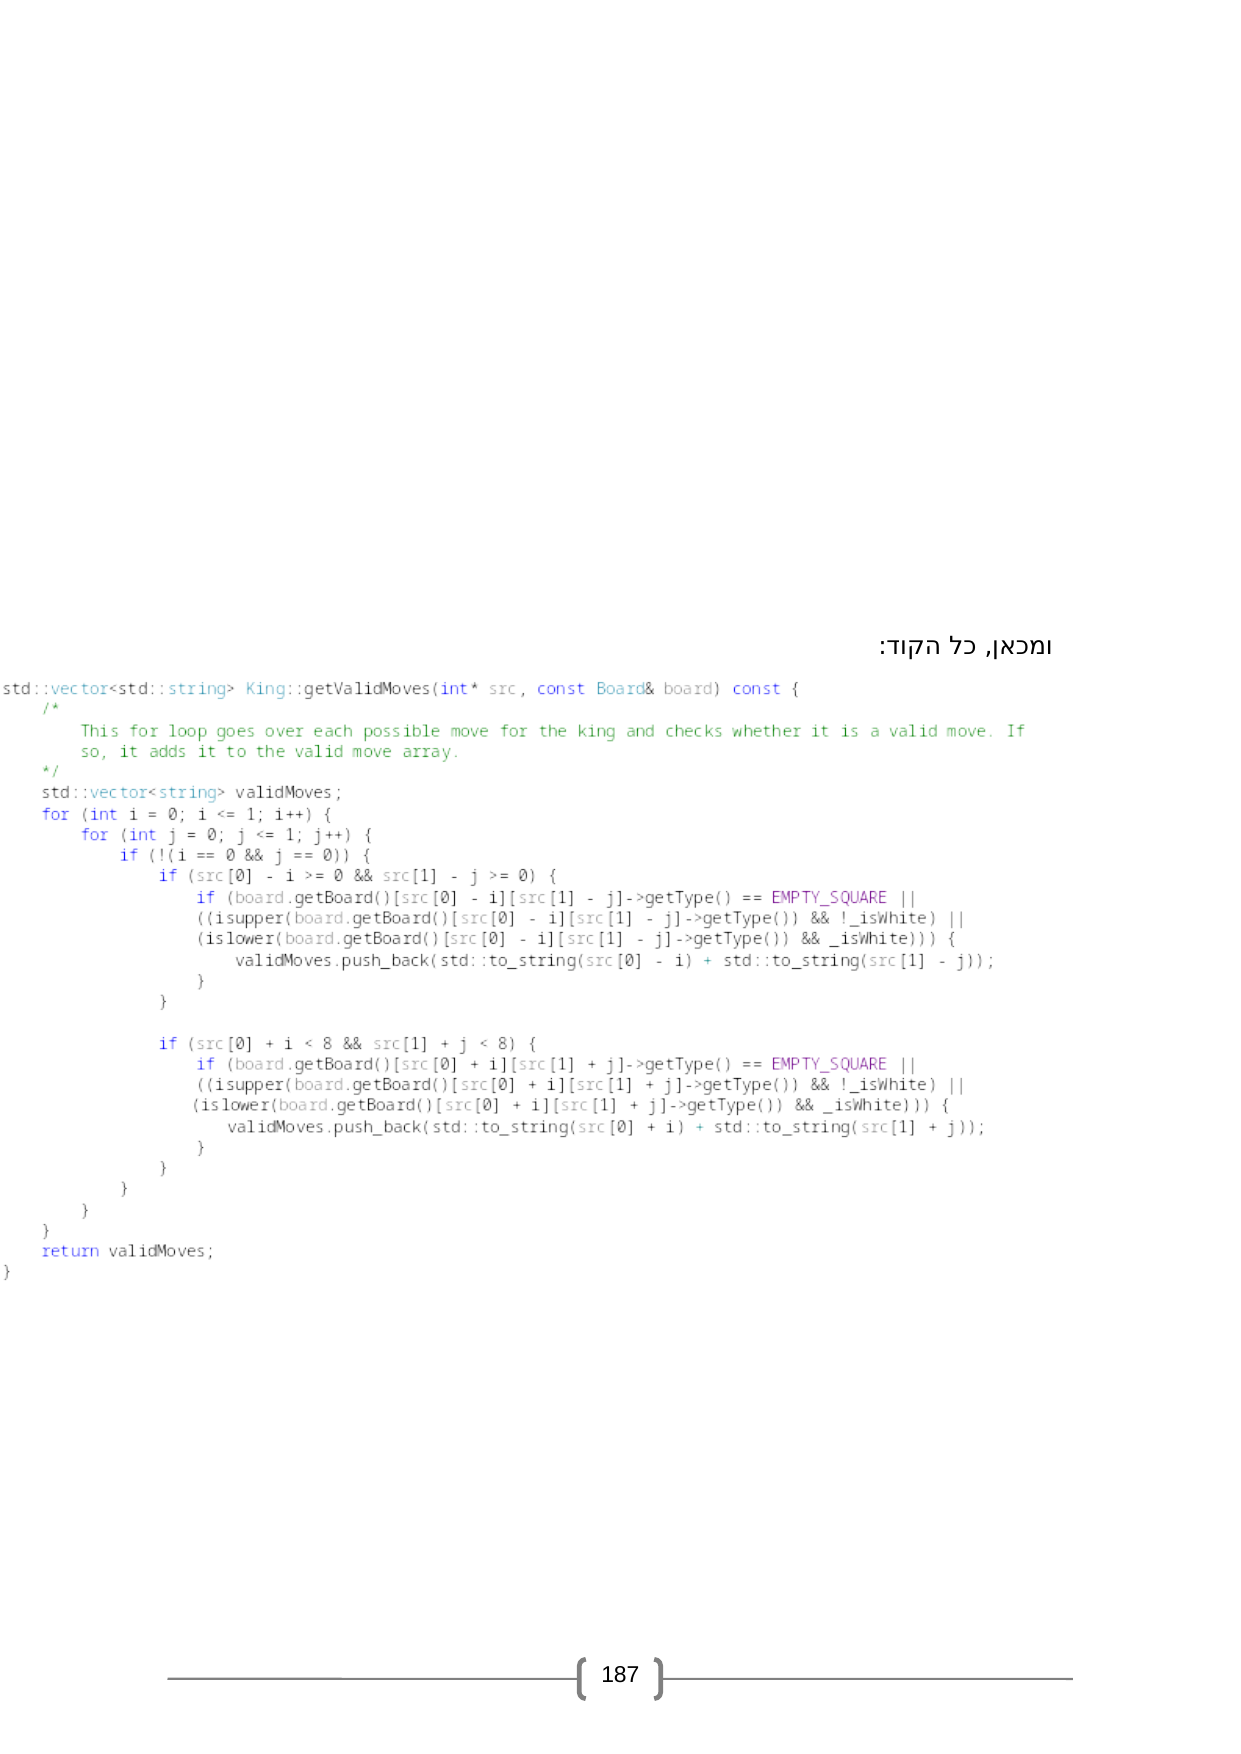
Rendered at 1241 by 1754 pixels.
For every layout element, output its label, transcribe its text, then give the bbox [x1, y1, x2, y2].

text ומכאן, כל הקוד: [187, 631, 1053, 660]
